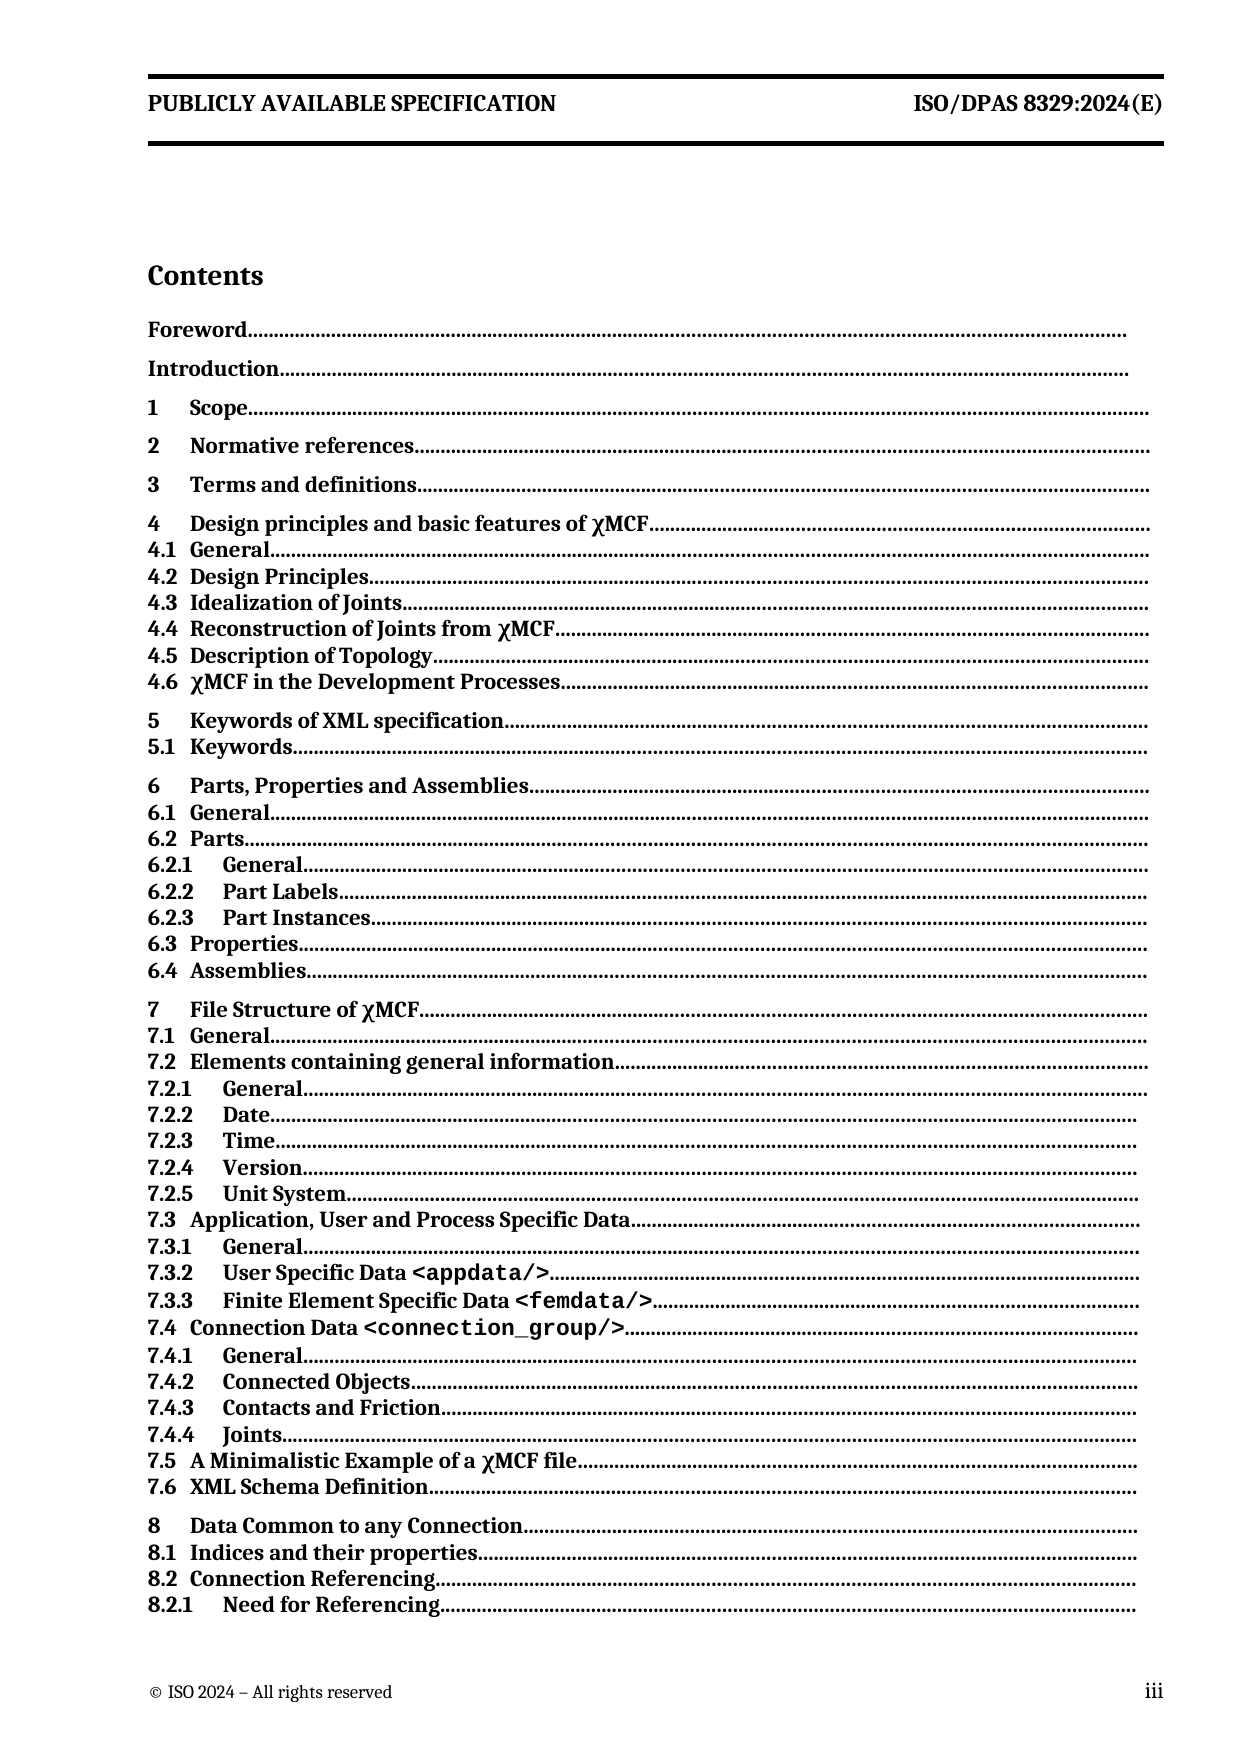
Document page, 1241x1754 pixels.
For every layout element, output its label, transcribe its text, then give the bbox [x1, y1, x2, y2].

text 8.1 Indices and their properties 23 [148, 1539, 1111, 1566]
text 6 Parts, Properties and Assemblies 7 [148, 773, 1111, 799]
text 4 Design principles and basic features of χMCF 1 [148, 511, 1111, 537]
text 7 File Structure of χMCF 9 [148, 996, 1111, 1023]
text 5.1 Keywords 6 [148, 734, 1111, 761]
text 7.3 Application, User and Process Specific Data 11 [148, 1207, 1111, 1233]
text 4.1 General 1 [148, 537, 1111, 563]
text 4.6 χMCF in the Development Processes 4 [148, 669, 1111, 695]
text 6.2.1 General 7 [148, 852, 1111, 878]
text 1 Scope 1 [148, 394, 1111, 421]
text 7.2.4 Version 10 [148, 1154, 1111, 1181]
text 4.2 Design Principles 2 [148, 563, 1111, 590]
text 4.3 Idealization of Joints 2 [148, 590, 1111, 616]
text 3 Terms and definitions 1 [148, 472, 1111, 498]
text 7.5 A Minimalistic Example of a χMCF file 22 [148, 1448, 1111, 1474]
text 6.4 Assemblies 8 [148, 957, 1111, 984]
text Foreword xiii [148, 317, 1111, 343]
text 6.1 General 7 [148, 799, 1111, 826]
text 7.4.4 Joints 22 [148, 1421, 1111, 1448]
text 7.3.3 Finite Element Specific Data <femdata/> 13 [148, 1287, 1111, 1315]
text Introduction xiv [148, 355, 1111, 382]
text 7.2.5 Unit System 11 [148, 1181, 1111, 1207]
text 4.5 Description of Topology 3 [148, 643, 1111, 669]
text 6.2.3 Part Instances 8 [148, 905, 1111, 931]
text 7.3.1 General 11 [148, 1233, 1111, 1260]
text Contents [148, 259, 1163, 292]
text 6.2 Parts 7 [148, 826, 1111, 852]
text 7.4.2 Connected Objects 15 [148, 1369, 1111, 1395]
text 5 Keywords of XML specification 6 [148, 708, 1111, 734]
text 7.2.2 Date 10 [148, 1102, 1111, 1128]
text 7.6 XML Schema Definition 23 [148, 1474, 1111, 1501]
text 8.2.1 Need for Referencing 24 [148, 1592, 1111, 1618]
text 7.4.1 General 14 [148, 1342, 1111, 1369]
text 8 Data Common to any Connection 23 [148, 1513, 1111, 1539]
text 7.4.3 Contacts and Friction 20 [148, 1395, 1111, 1421]
text 7.1 General 9 [148, 1023, 1111, 1049]
text 7.2.3 Time 10 [148, 1128, 1111, 1154]
text 4.4 Reconstruction of Joints from χMCF 3 [148, 616, 1111, 643]
text 2 Normative references 1 [148, 433, 1111, 459]
text 8.2 Connection Referencing 24 [148, 1566, 1111, 1592]
text 6.2.2 Part Labels 8 [148, 878, 1111, 905]
text 7.2.1 General 9 [148, 1075, 1111, 1102]
text 7.3.2 User Specific Data <appdata/> 11 [148, 1260, 1111, 1287]
text 7.2 Elements containing general information 9 [148, 1049, 1111, 1075]
text 7.4 Connection Data <connection_group/> 14 [148, 1315, 1111, 1342]
text 6.3 Properties 8 [148, 931, 1111, 957]
